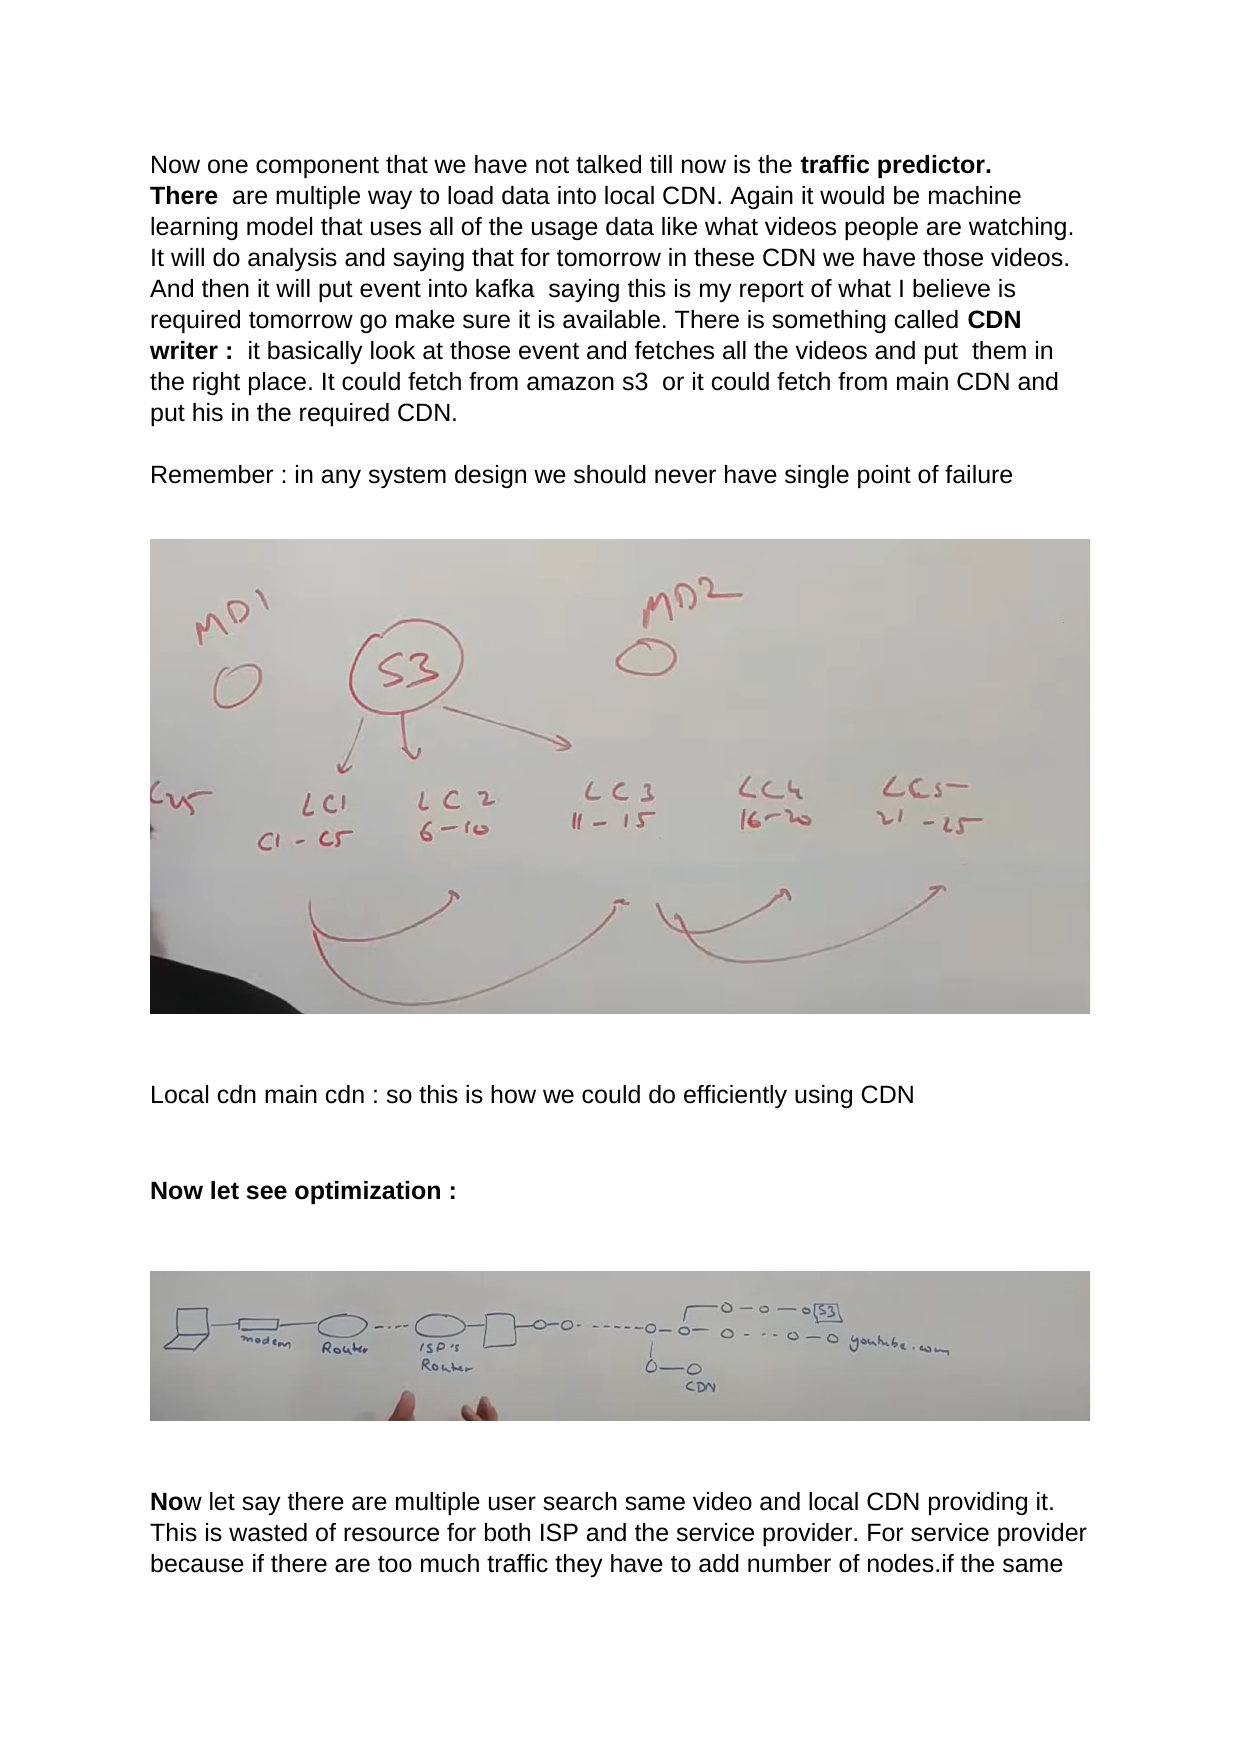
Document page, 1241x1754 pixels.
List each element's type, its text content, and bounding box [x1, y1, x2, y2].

text It will do analysis and saying that for tomorrow in these CDN we have those videos. [150, 243, 1090, 272]
text Now let see optimization : [150, 1176, 1090, 1204]
picture [150, 1271, 1091, 1421]
text Local cdn main cdn : so this is how we could do efficiently using CDN [150, 1080, 1090, 1109]
text There are multiple way to load data into local CDN. Again it would be machine learning model that uses all of the usage data like what videos people are watching. [150, 181, 1090, 241]
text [150, 1487, 1090, 1578]
picture [150, 539, 1091, 1014]
text Now one component that we have not talked till now is the traffic predictor. [150, 150, 1090, 179]
text And then it will put event into kafka saying this is my report of what I believe is required tomorrow go make sure it is available. There is something called CDN writer : it basically look at those event and fetches all the videos and put them in the right place. It could fetch from amazon s3 or it could fetch from main CDN and put his in the required CDN. [150, 274, 1090, 427]
text Remember : in any system design we should never have single point of failure [150, 460, 1090, 489]
